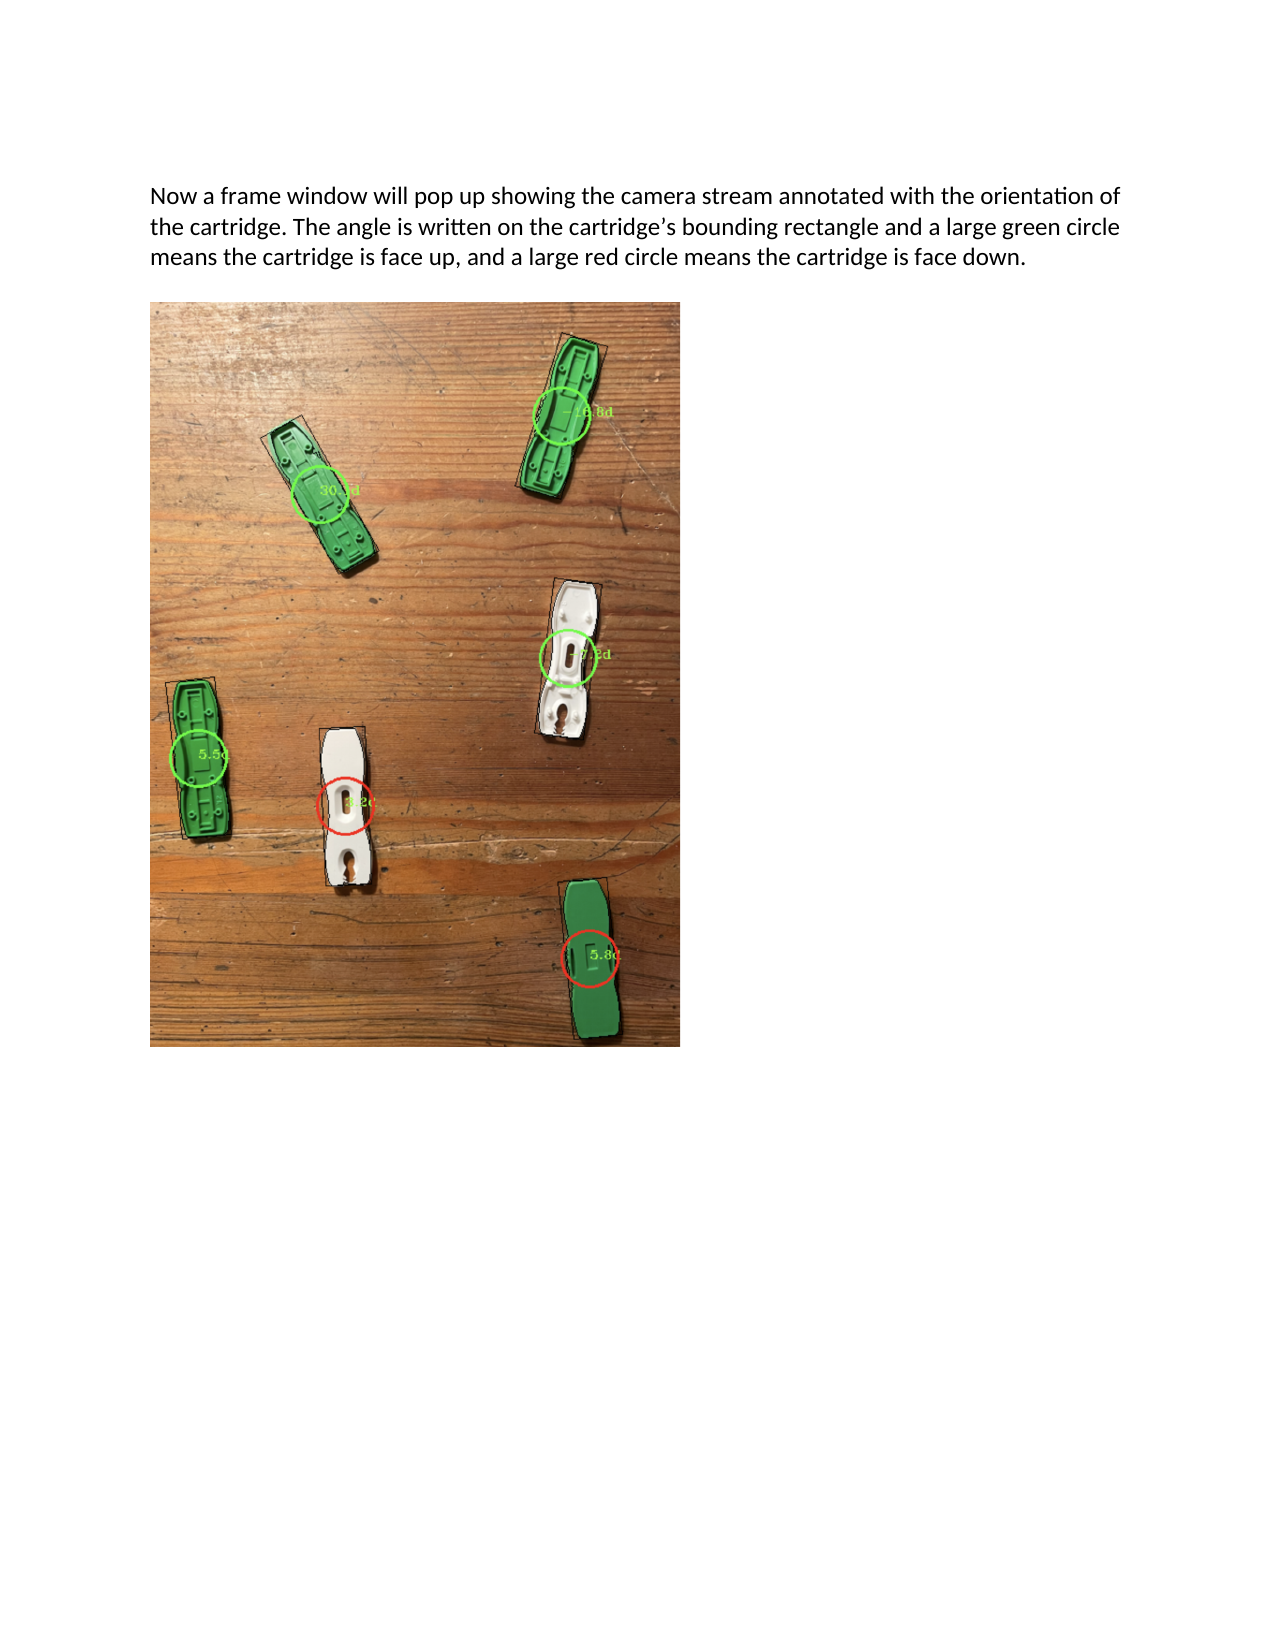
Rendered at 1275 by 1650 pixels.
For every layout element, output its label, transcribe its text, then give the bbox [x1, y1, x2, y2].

text Now a frame window will pop up showing the camera stream annotated with the orientation of the cartridge. The angle is written on the cartridge’s bounding rectangle and a large green circle means the cartridge is face up, and a large red circle means the cartridge is face down. [150, 181, 1125, 272]
picture [150, 302, 680, 1047]
